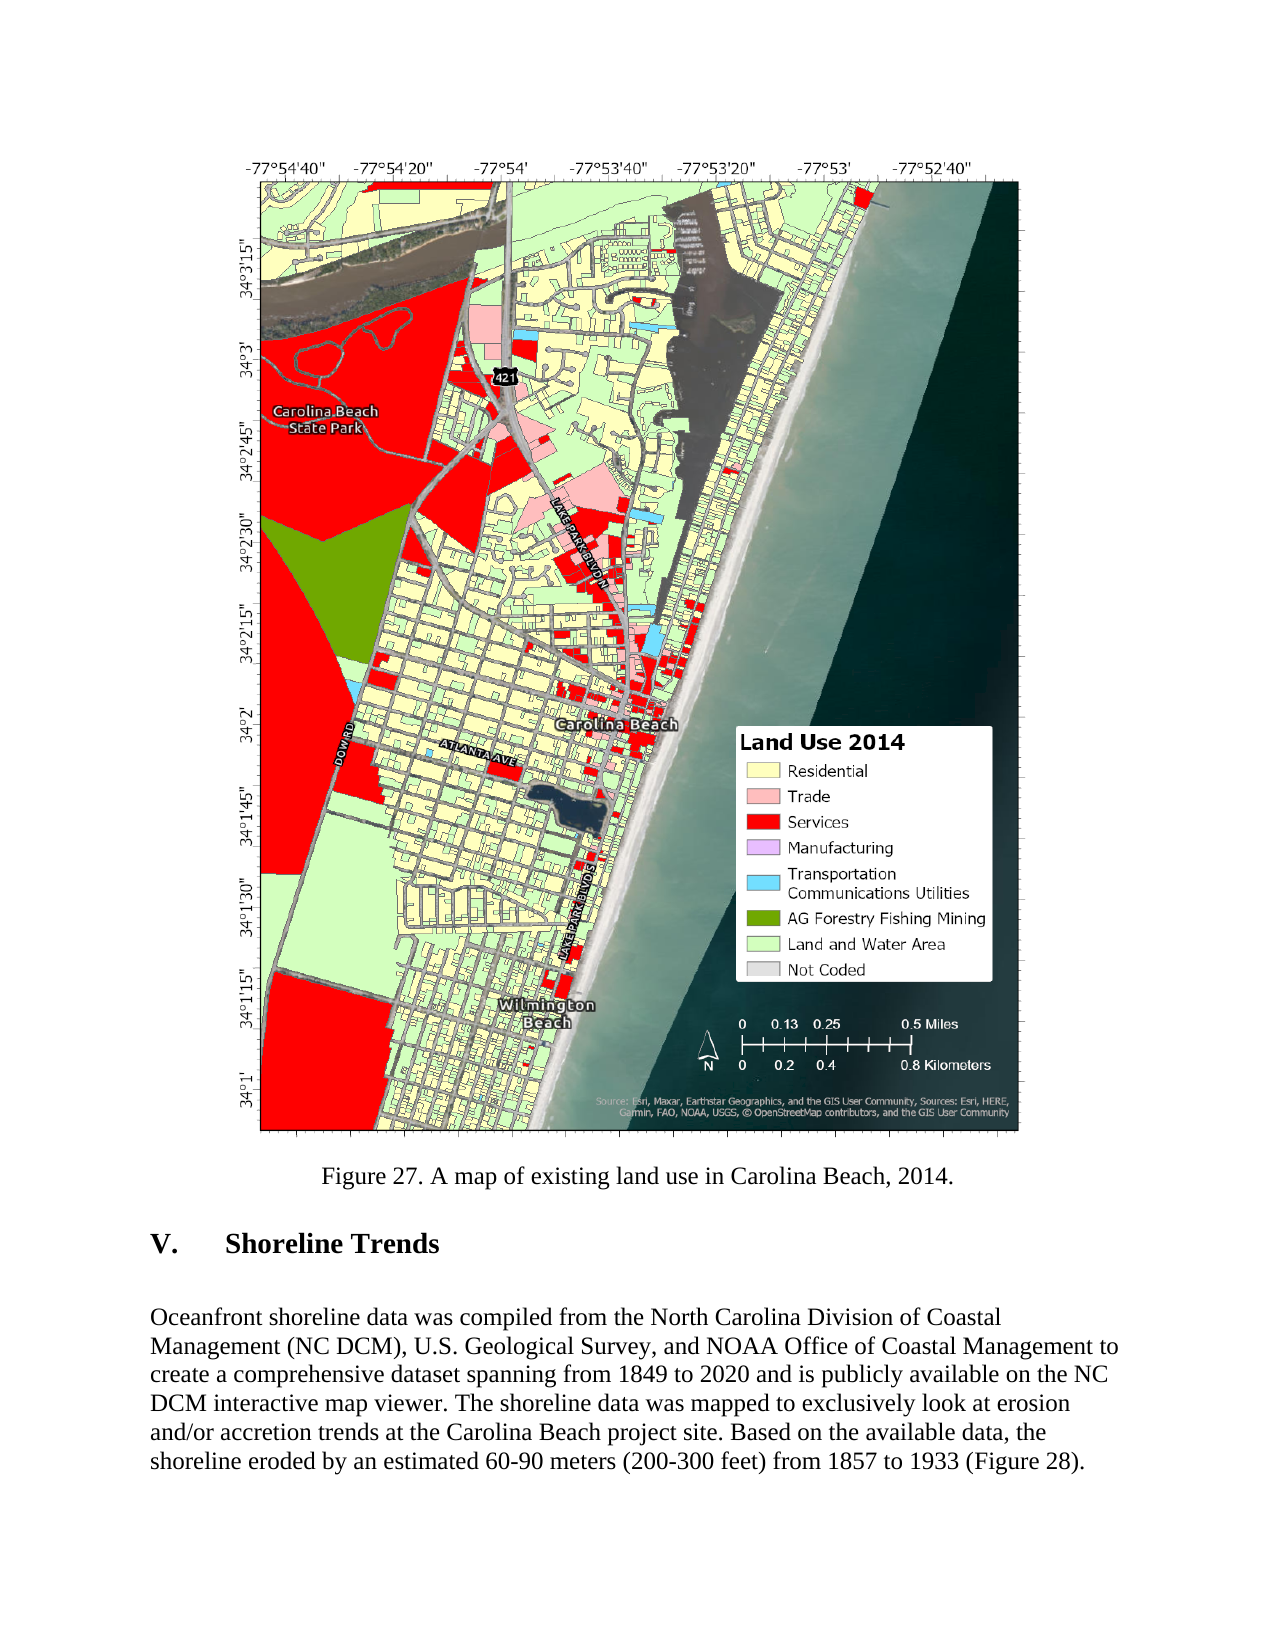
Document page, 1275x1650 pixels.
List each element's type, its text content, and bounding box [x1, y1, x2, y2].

list Shoreline Trends [150, 1227, 1125, 1260]
list Oceanfront shoreline data was compiled from the North Carolina Division of Coastal Management (NC DCM), U.S. Geological Survey, and NOAA Office of Coastal Management to create a comprehensive dataset spanning from 1849 to 2020 and is publicly available on the NC DCM interactive map viewer. The shoreline data was mapped to exclusively look at erosion and/or accretion trends at the Carolina Beach project site. Based on the available data, the shoreline eroded by an estimated 60-90 meters (200-300 feet) from 1857 to 1933 (Figure 28). [150, 1302, 1125, 1474]
text Figure 27. A map of existing land use in Carolina Beach, 2014. [150, 1161, 1125, 1189]
picture [208, 150, 1067, 1157]
